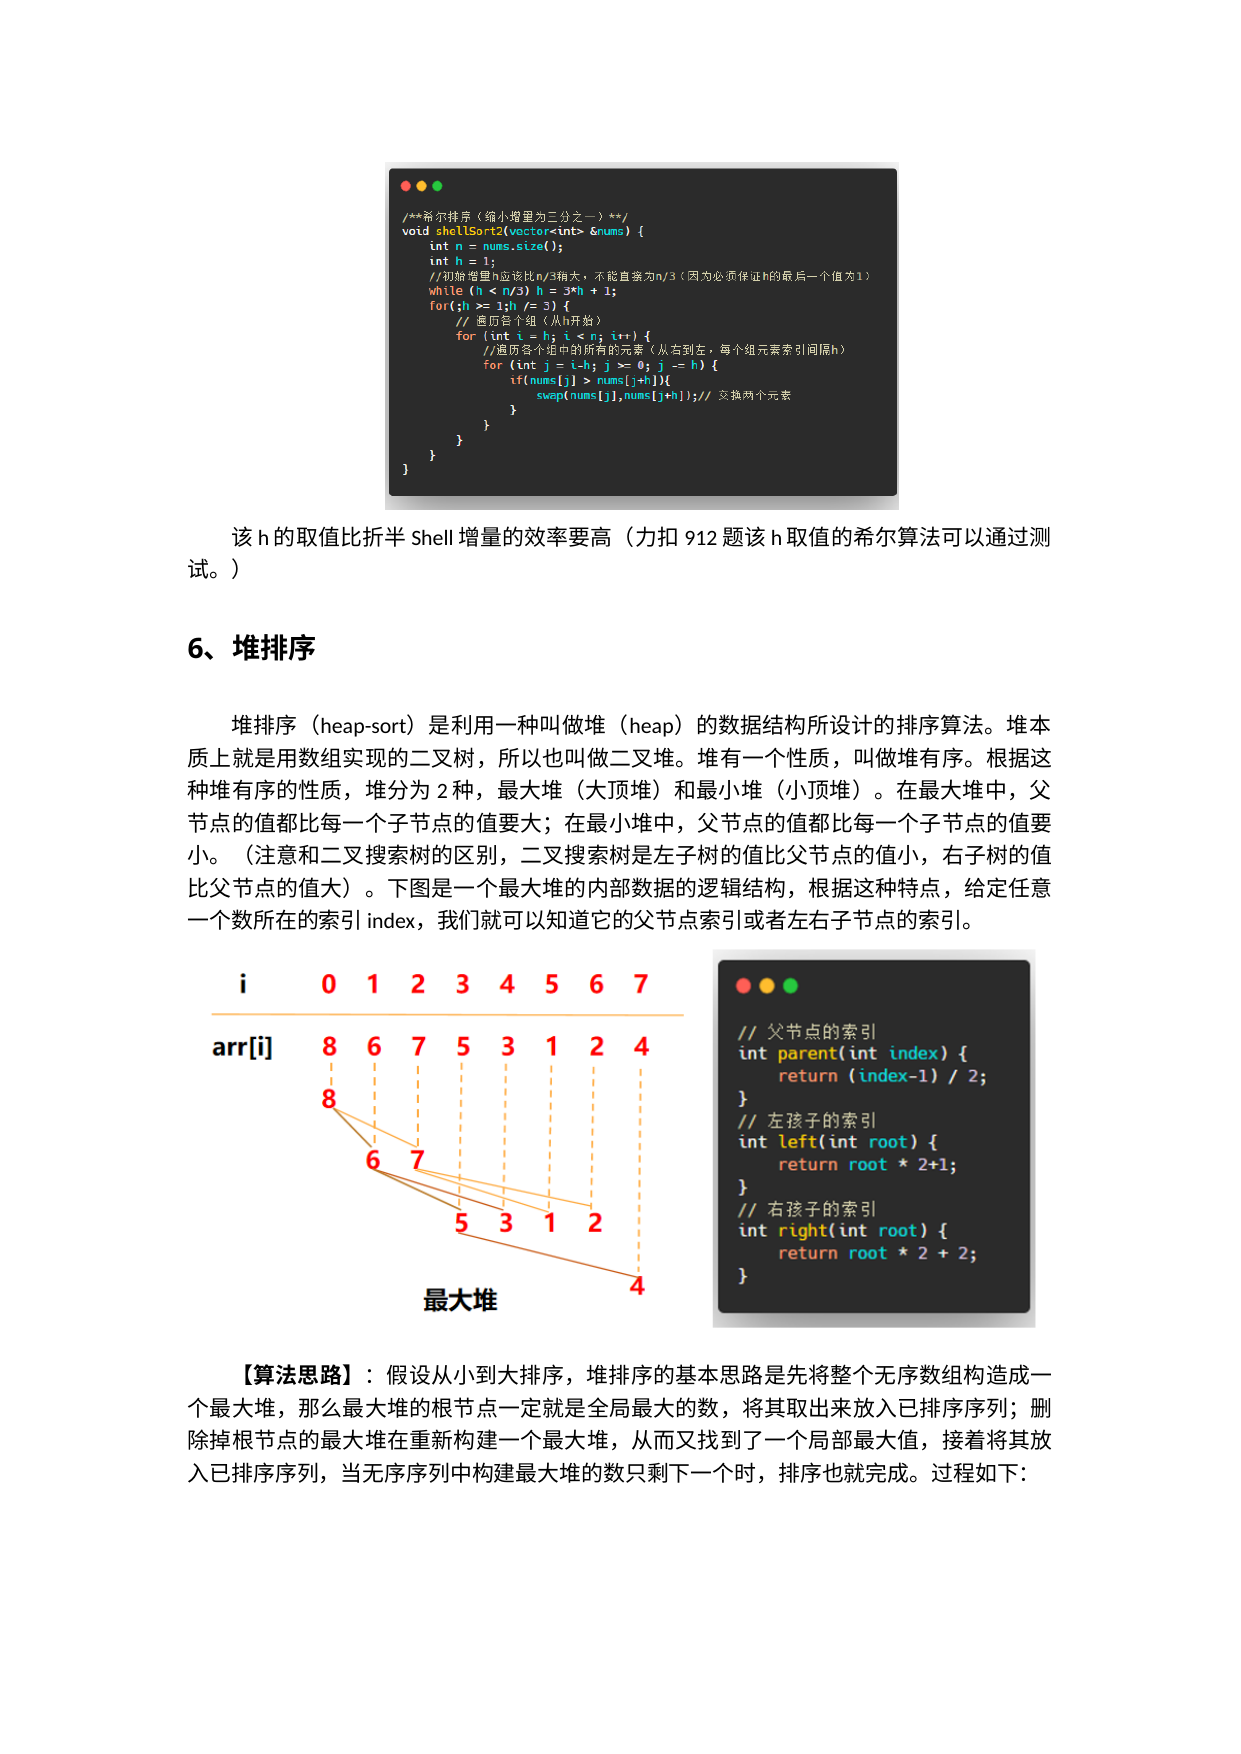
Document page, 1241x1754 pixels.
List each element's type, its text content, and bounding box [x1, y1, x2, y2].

text 堆排序（heap-sort）是利用一种叫做堆（heap）的数据结构所设计的排序算法。堆本质上就是用数组实现的二叉树，所以也叫做二叉堆。堆有一个性质，叫做堆有序。根据这种堆有序的性质，堆分为2种，最大堆（大顶堆）和最小堆（小顶堆）。在最大堆中，父节点的值都比每一个子节点的值要大；在最小堆中，父节点的值都比每一个子节点的值要小。（注意和二叉搜索树的区别，二叉搜索树是左子树的值比父节点的值小，右子树的值比父节点的值大）。下图是一个最大堆的内部数据的逻辑结构，根据这种特点，给定任意一个数所在的索引index，我们就可以知道它的父节点索引或者左右子节点的索引。 [187, 708, 1053, 935]
picture [385, 162, 899, 510]
picture [187, 935, 1053, 1339]
text 该h的取值比折半Shell增量的效率要高（力扣912题该h取值的希尔算法可以通过测试。） [187, 519, 1053, 584]
subtitle 6、堆排序 [187, 614, 1053, 679]
text 【算法思路】：假设从小到大排序，堆排序的基本思路是先将整个无序数组构造成一个最大堆，那么最大堆的根节点一定就是全局最大的数，将其取出来放入已排序序列；删除掉根节点的最大堆在重新构建一个最大堆，从而又找到了一个局部最大值，接着将其放入已排序序列，当无序序列中构建最大堆的数只剩下一个时，排序也就完成。过程如下： [187, 1358, 1053, 1488]
